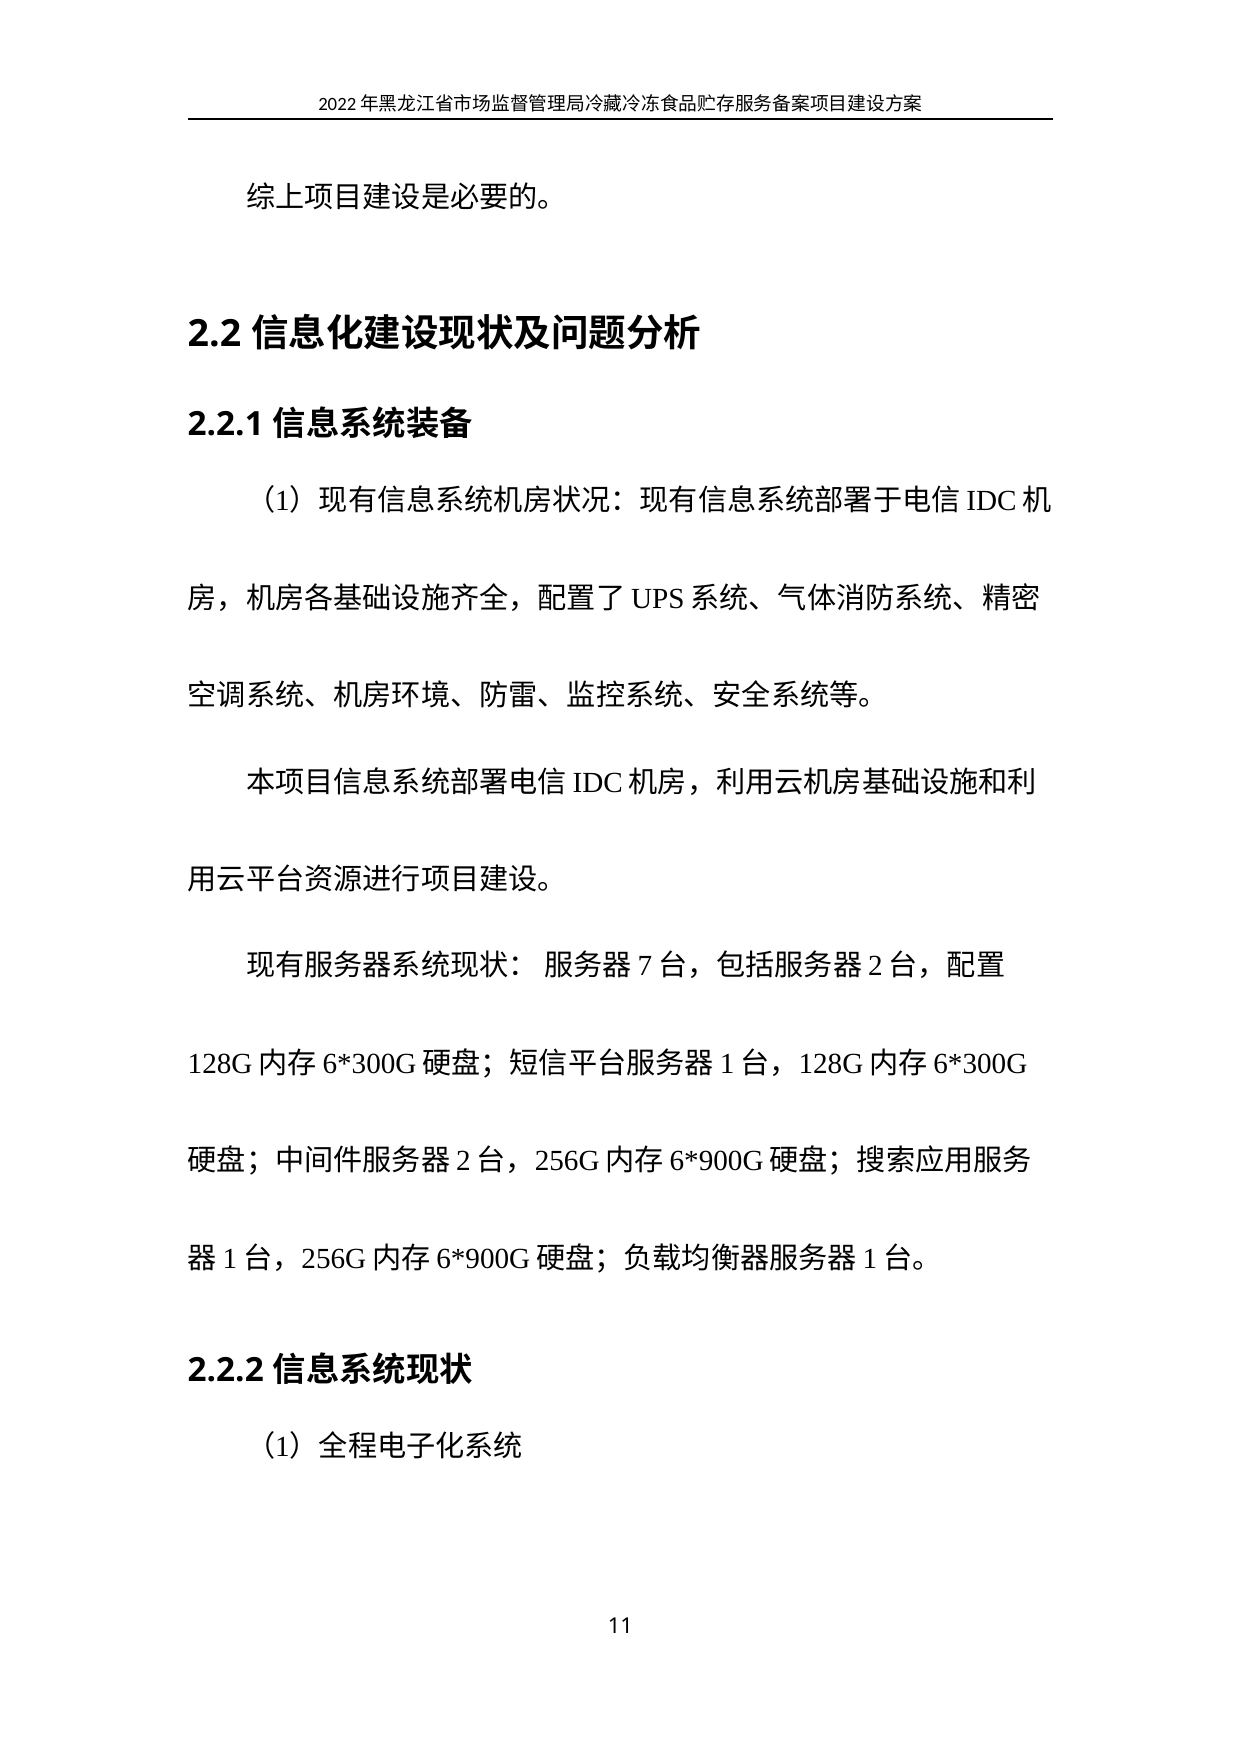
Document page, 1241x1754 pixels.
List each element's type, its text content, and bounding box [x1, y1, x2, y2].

subtitle 信息系统装备 [187, 388, 1053, 453]
text （1）全程电子化系统 [187, 1412, 1053, 1477]
text 现有服务器系统现状： 服务器7台，包括服务器2台，配置128G内存6*300G硬盘；短信平台服务器1台，128G内存6*300G硬盘；中间件服务器2台，256G内存6*900G硬盘；搜索应用服务器1台，256G内存6*900G硬盘；负载均衡器服务器1台。 [187, 930, 1053, 1288]
text 综上项目建设是必要的。 [187, 162, 1053, 227]
text （1）现有信息系统机房状况：现有信息系统部署于电信IDC机房，机房各基础设施齐全，配置了UPS系统、气体消防系统、精密空调系统、机房环境、防雷、监控系统、安全系统等。 [187, 466, 1053, 726]
subtitle 信息化建设现状及问题分析 [187, 298, 1053, 363]
text 本项目信息系统部署电信IDC机房，利用云机房基础设施和利用云平台资源进行项目建设。 [187, 747, 1053, 909]
subtitle 信息系统现状 [187, 1334, 1053, 1399]
